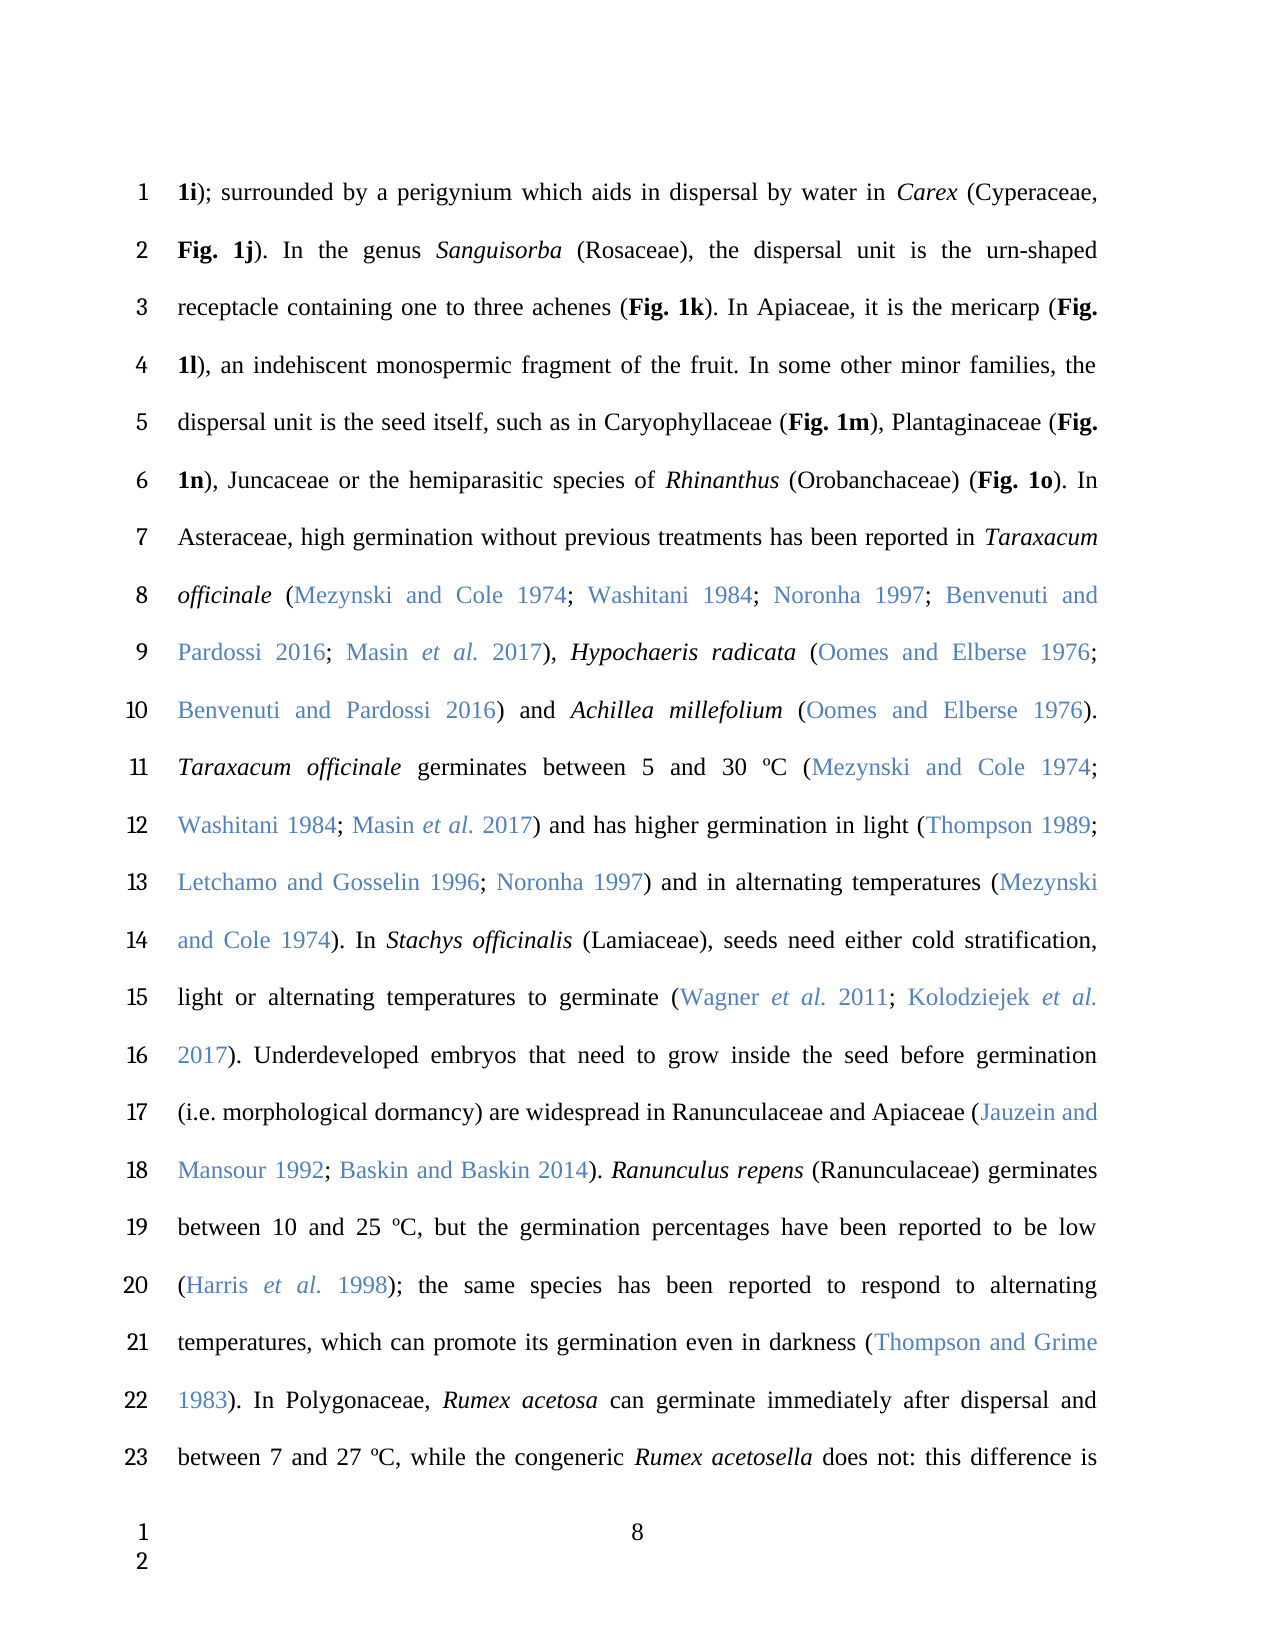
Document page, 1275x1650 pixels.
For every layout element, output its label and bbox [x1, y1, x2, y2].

text [177, 177, 1098, 1471]
